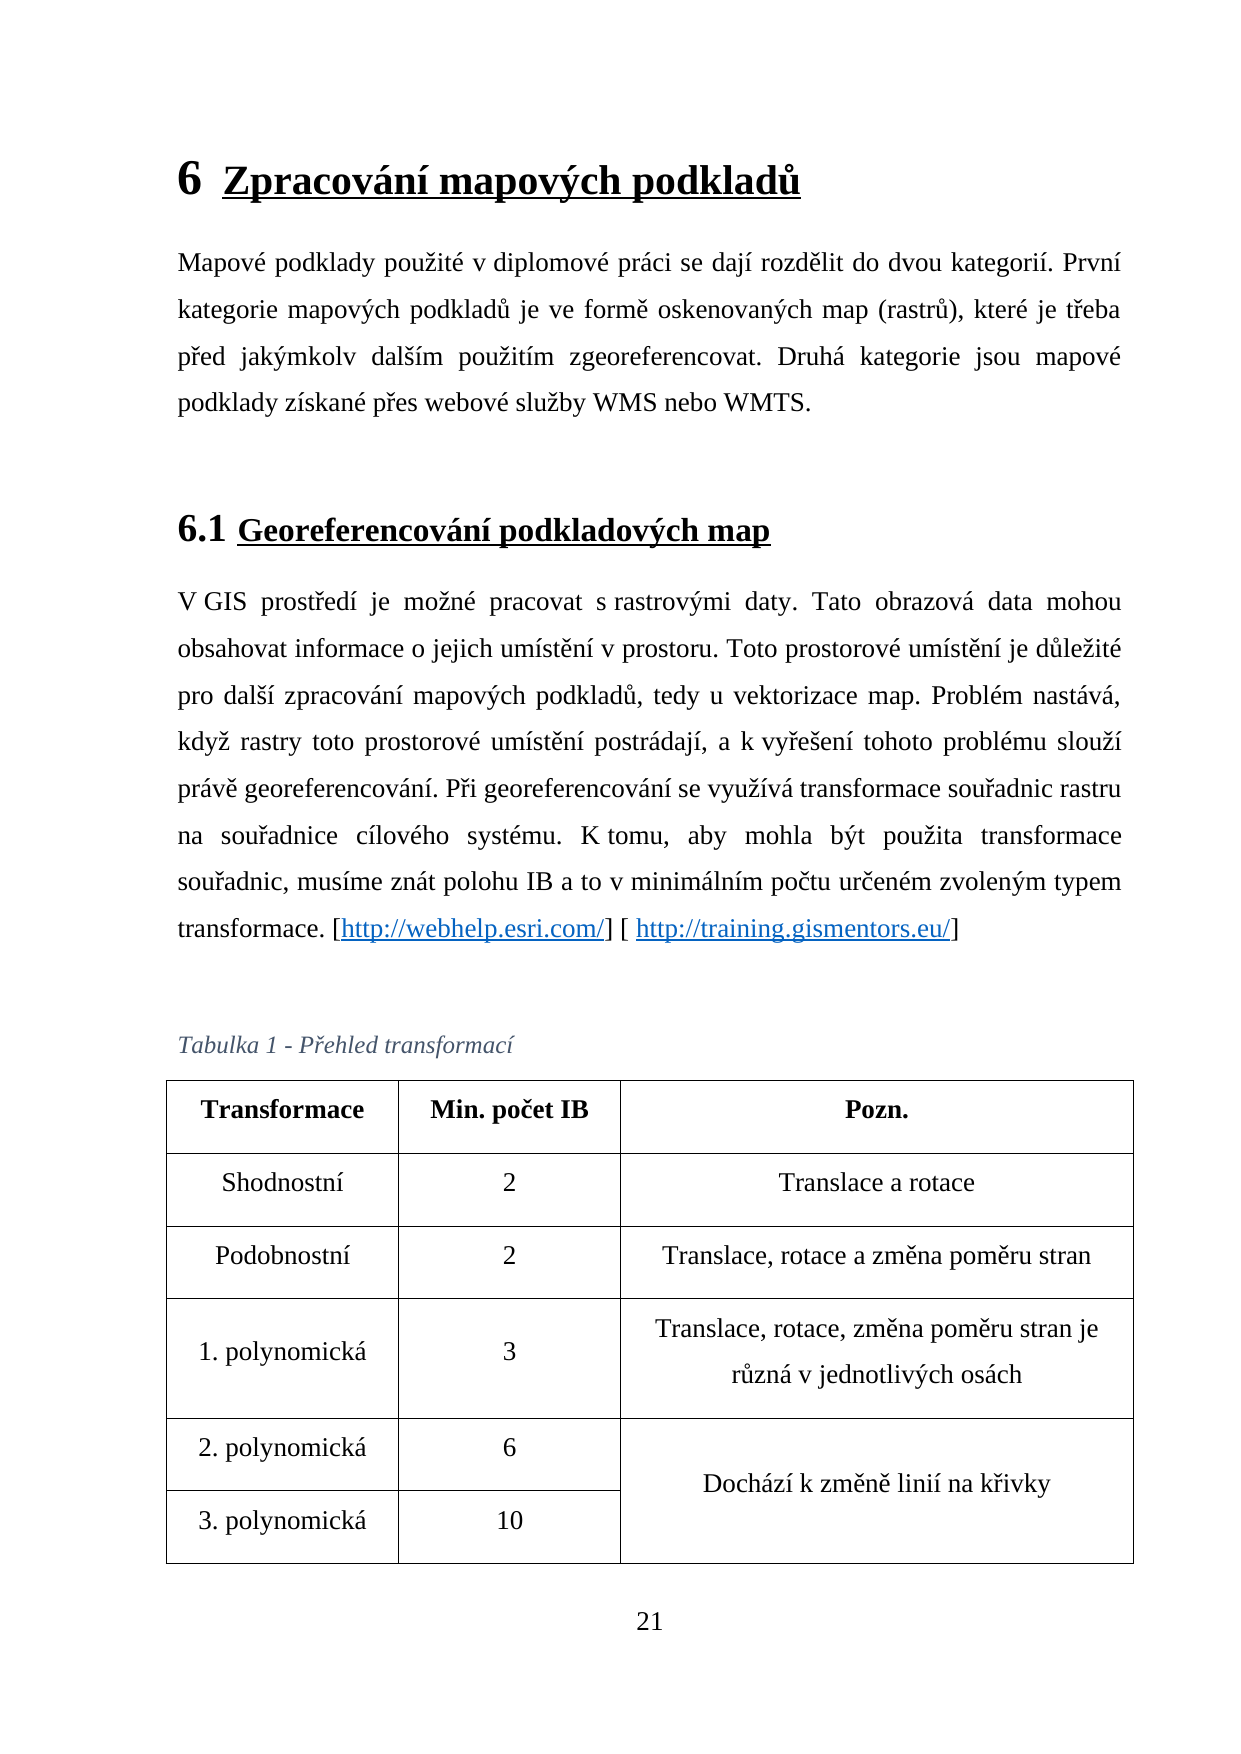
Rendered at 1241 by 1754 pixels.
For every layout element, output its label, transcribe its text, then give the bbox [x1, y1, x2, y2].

table_cell 2 [399, 1154, 620, 1226]
text Tabulka 1 - Přehled transformací [177, 1031, 1122, 1059]
table_cell 3. polynomická [167, 1491, 398, 1563]
table_header Min. počet IB [399, 1081, 620, 1153]
table_header Pozn. [621, 1081, 1133, 1153]
text V GIS prostředí je možné pracovat s rastrovými daty. Tato obrazová data mohou obsahovat informace o jejich umístění v prostoru. Toto prostorové umístění je důležité pro další zpracování mapových podkladů, tedy u vektorizace map. Problém nastává, když rastry toto prostorové umístění postrádají, a k vyřešení tohoto problému slouží právě georeferencování. Při georeferencování se využívá transformace souřadnic rastru na souřadnice cílového systému. K tomu, aby mohla být použita transformace souřadnic, musíme znát polohu IB a to v minimálním počtu určeném zvoleným typem transformace. [http://webhelp.esri.com/] [ http://training.gismentors.eu/] [177, 586, 1122, 943]
table_cell Translace a rotace [621, 1154, 1133, 1226]
table_cell 10 [399, 1491, 620, 1563]
table_cell 6 [399, 1419, 620, 1490]
subtitle Georeferencování podkladových map [177, 505, 1122, 550]
table_cell 2 [399, 1227, 620, 1298]
table_cell Translace, rotace, změna poměru stran je různá v jednotlivých osách [621, 1299, 1133, 1418]
table_cell 1. polynomická [167, 1299, 398, 1418]
text Mapové podklady použité v diplomové práci se dají rozdělit do dvou kategorií. První kategorie mapových podkladů je ve formě oskenovaných map (rastrů), které je třeba před jakýmkolv dalším použitím zgeoreferencovat. Druhá kategorie jsou mapové podklady získané přes webové služby WMS nebo WMTS. [177, 246, 1122, 418]
table_header Transformace [167, 1081, 398, 1153]
table_cell Translace, rotace a změna poměru stran [621, 1227, 1133, 1298]
table_cell 2. polynomická [167, 1419, 398, 1490]
table_cell Shodnostní [167, 1154, 398, 1226]
table_cell 3 [399, 1299, 620, 1418]
table_cell Podobnostní [167, 1227, 398, 1298]
subtitle Zpracování mapových podkladů [177, 148, 1122, 205]
table_cell Dochází k změně linií na křivky [621, 1419, 1133, 1563]
